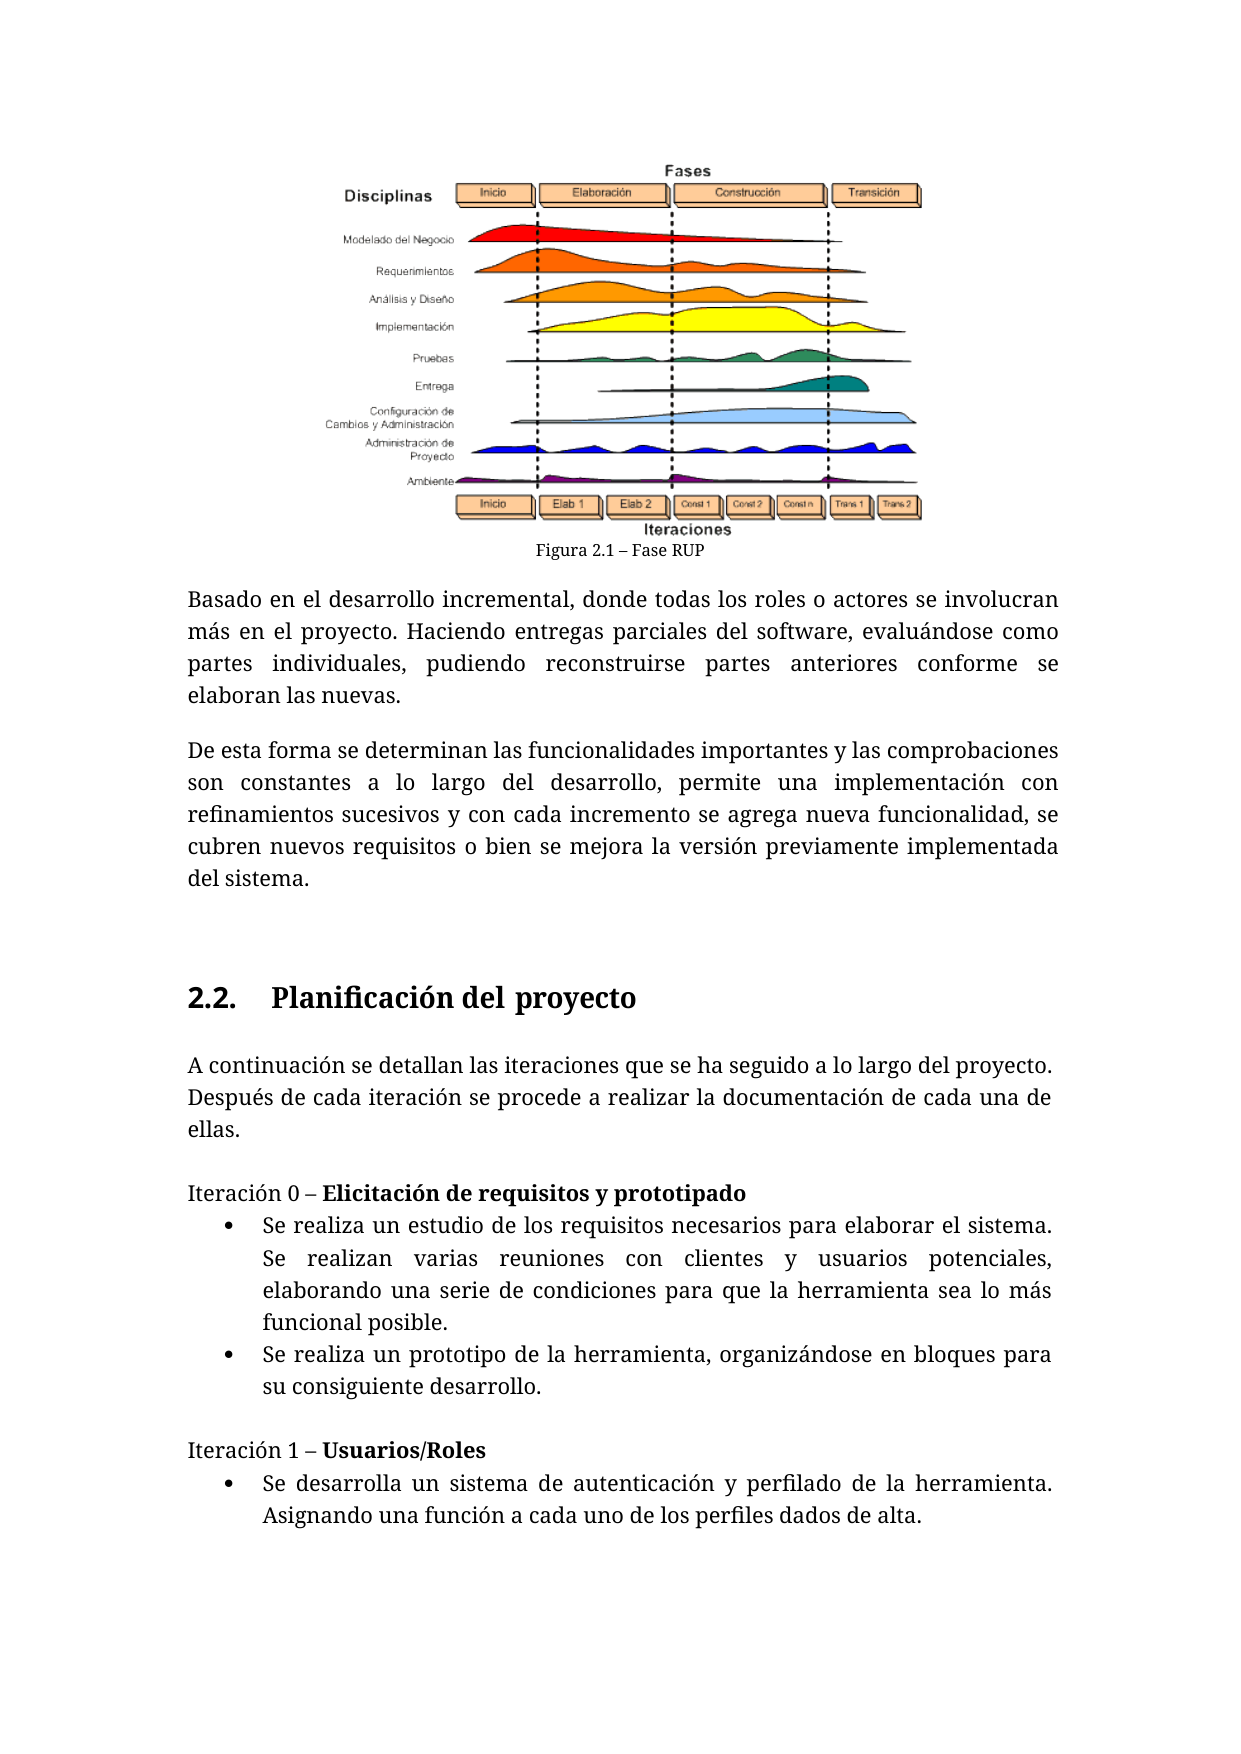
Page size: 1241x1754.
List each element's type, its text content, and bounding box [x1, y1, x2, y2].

text Iteración 1 – Usuarios/Roles [187, 1435, 1053, 1465]
text A continuación se detallan las iteraciones que se ha seguido a lo largo del proyecto. Después de cada iteración se procede a realizar la documentación de cada una de ellas. [187, 1050, 1053, 1144]
list Se desarrolla un sistema de autenticación y perfilado de la herramienta. Asignando una función a cada uno de los perfiles dados de alta. [225, 1468, 1053, 1529]
list Se realiza un estudio de los requisitos necesarios para elaborar el sistema. Se realizan varias reuniones con clientes y usuarios potenciales, elaborando una serie de condiciones para que la herramienta sea lo más funcional posible. [225, 1211, 1053, 1337]
text Figura 2.1 – Fase RUP [175, 538, 1065, 561]
text Iteración 0 – Elicitación de requisitos y prototipado [187, 1178, 1053, 1208]
subtitle Planificación del proyecto [187, 978, 1065, 1017]
list Se realiza un prototipo de la herramienta, organizándose en bloques para su consiguiente desarrollo. [225, 1339, 1053, 1401]
picture [325, 164, 922, 536]
text Basado en el desarrollo incremental, donde todas los roles o actores se involucran más en el proyecto. Haciendo entregas parciales del software, evaluándose como partes individuales, pudiendo reconstruirse partes anteriores conforme se elaboran las nuevas. [187, 584, 1060, 710]
text De esta forma se determinan las funcionalidades importantes y las comprobaciones son constantes a lo largo del desarrollo, permite una implementación con refinamientos sucesivos y con cada incremento se agrega nueva funcionalidad, se cubren nuevos requisitos o bien se mejora la versión previamente implementada del sistema. [187, 735, 1060, 893]
